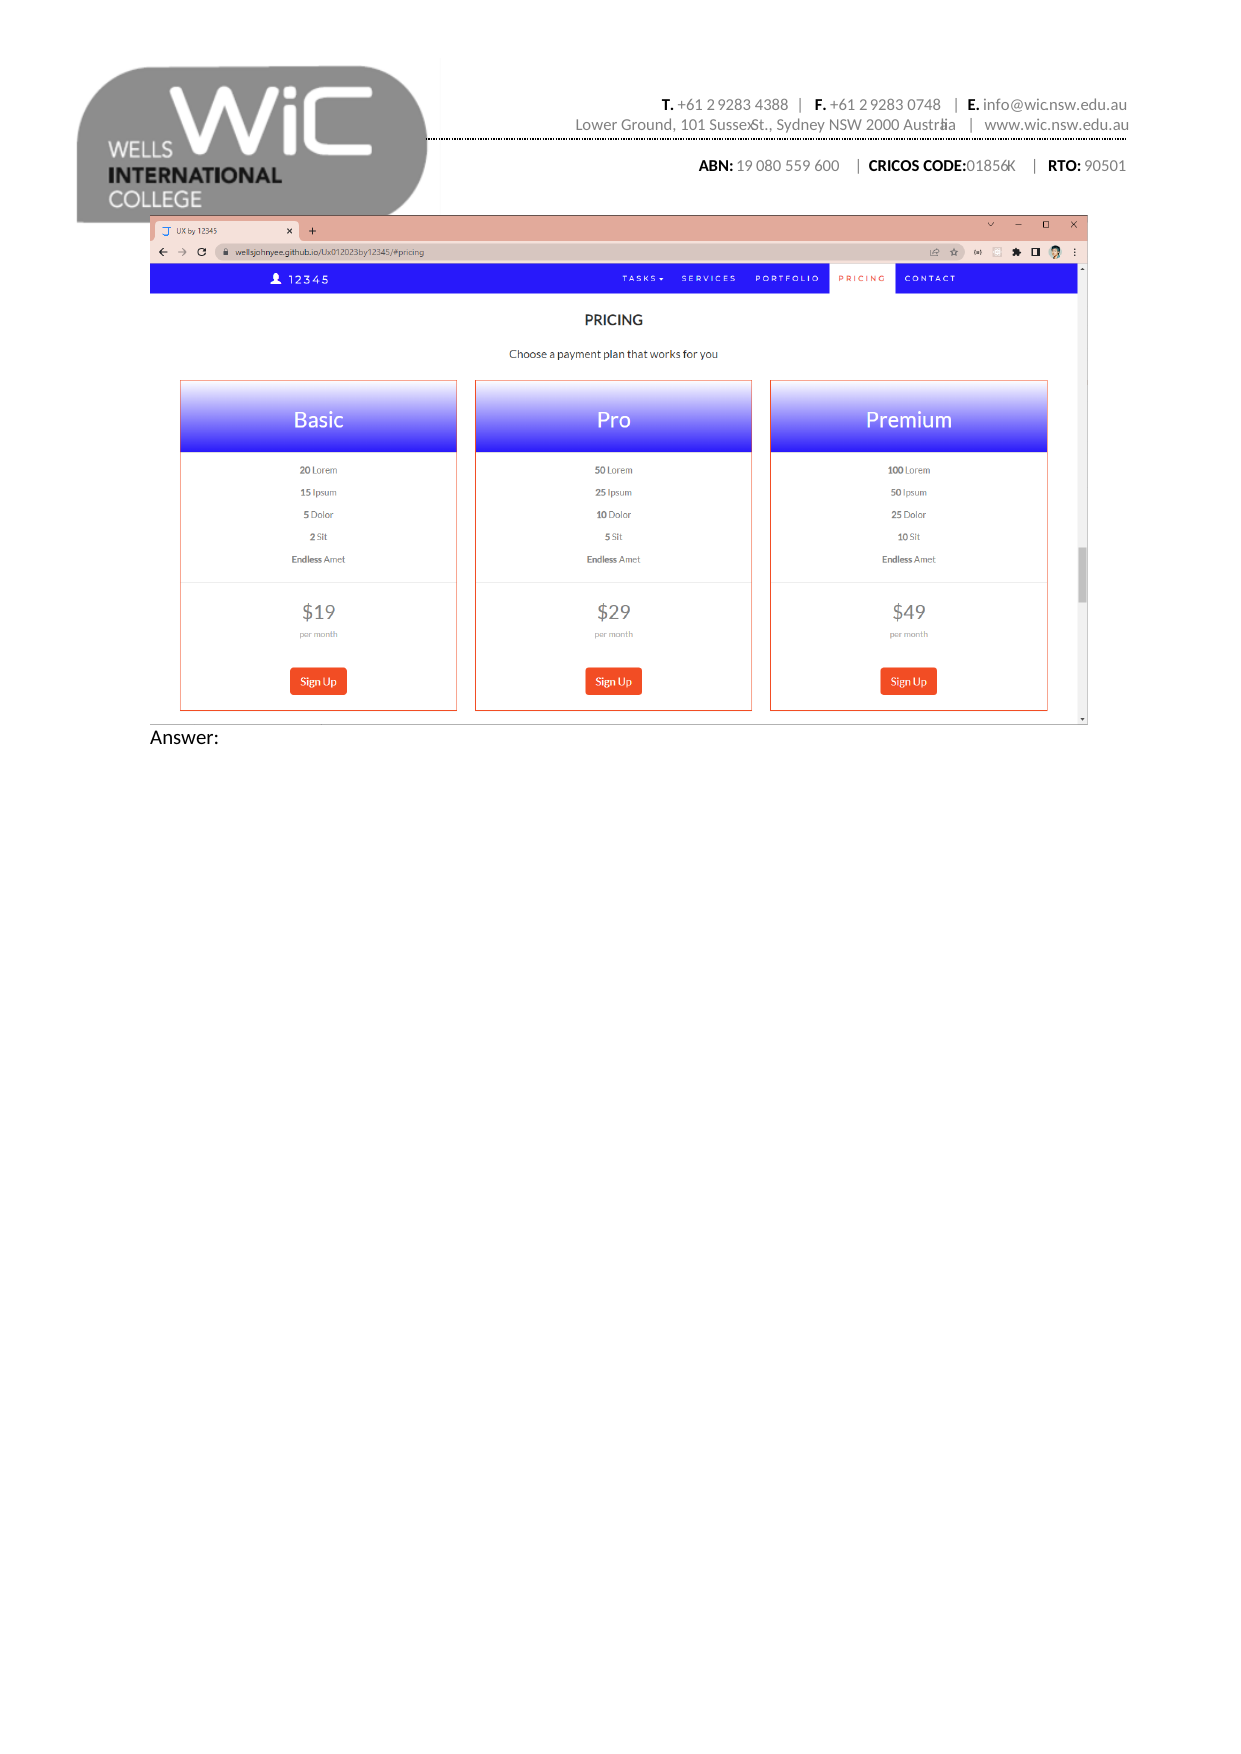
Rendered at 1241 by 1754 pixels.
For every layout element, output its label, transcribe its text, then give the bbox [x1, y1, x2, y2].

picture [76, 58, 1088, 725]
text Answer: [150, 725, 1088, 749]
